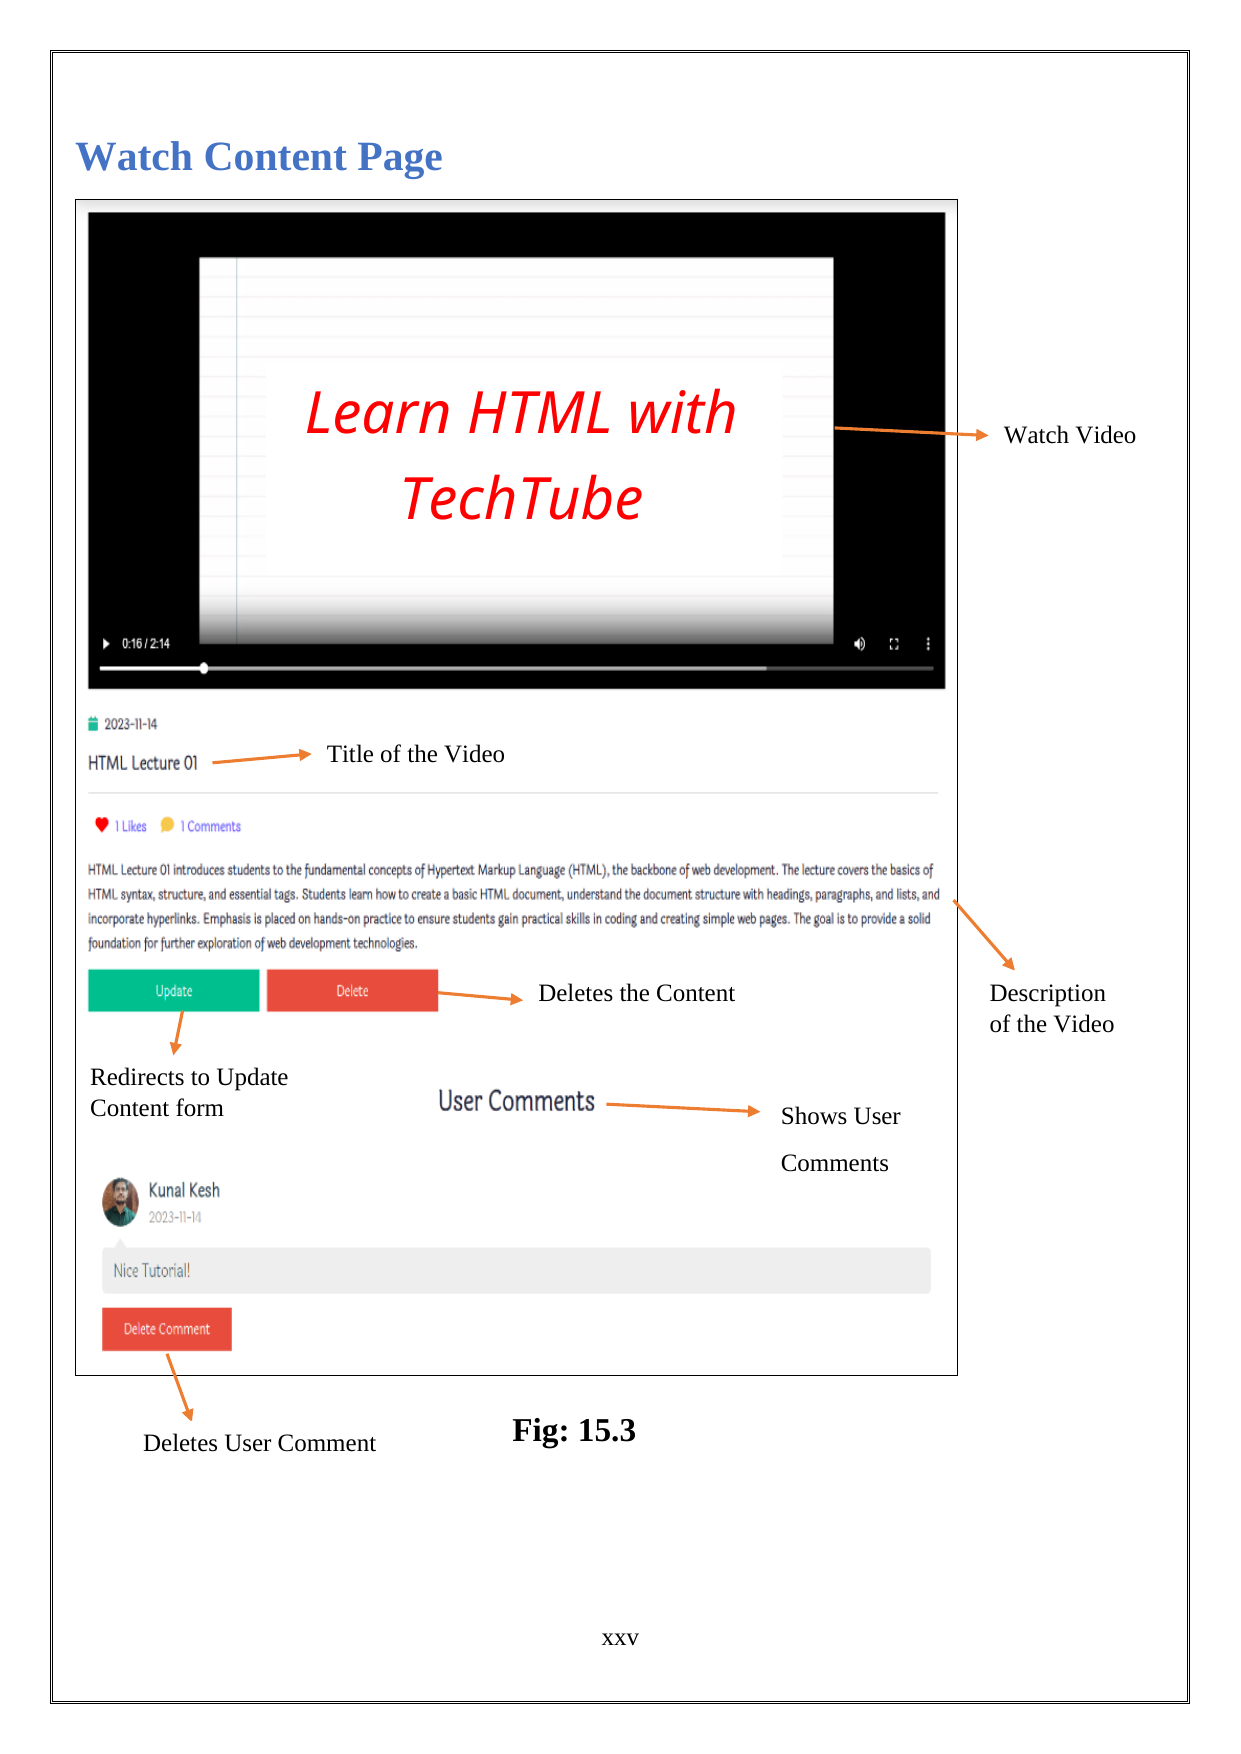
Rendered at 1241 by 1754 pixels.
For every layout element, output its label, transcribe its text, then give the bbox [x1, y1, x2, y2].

picture [76, 200, 957, 1375]
text Watch Content Page [75, 131, 1165, 179]
